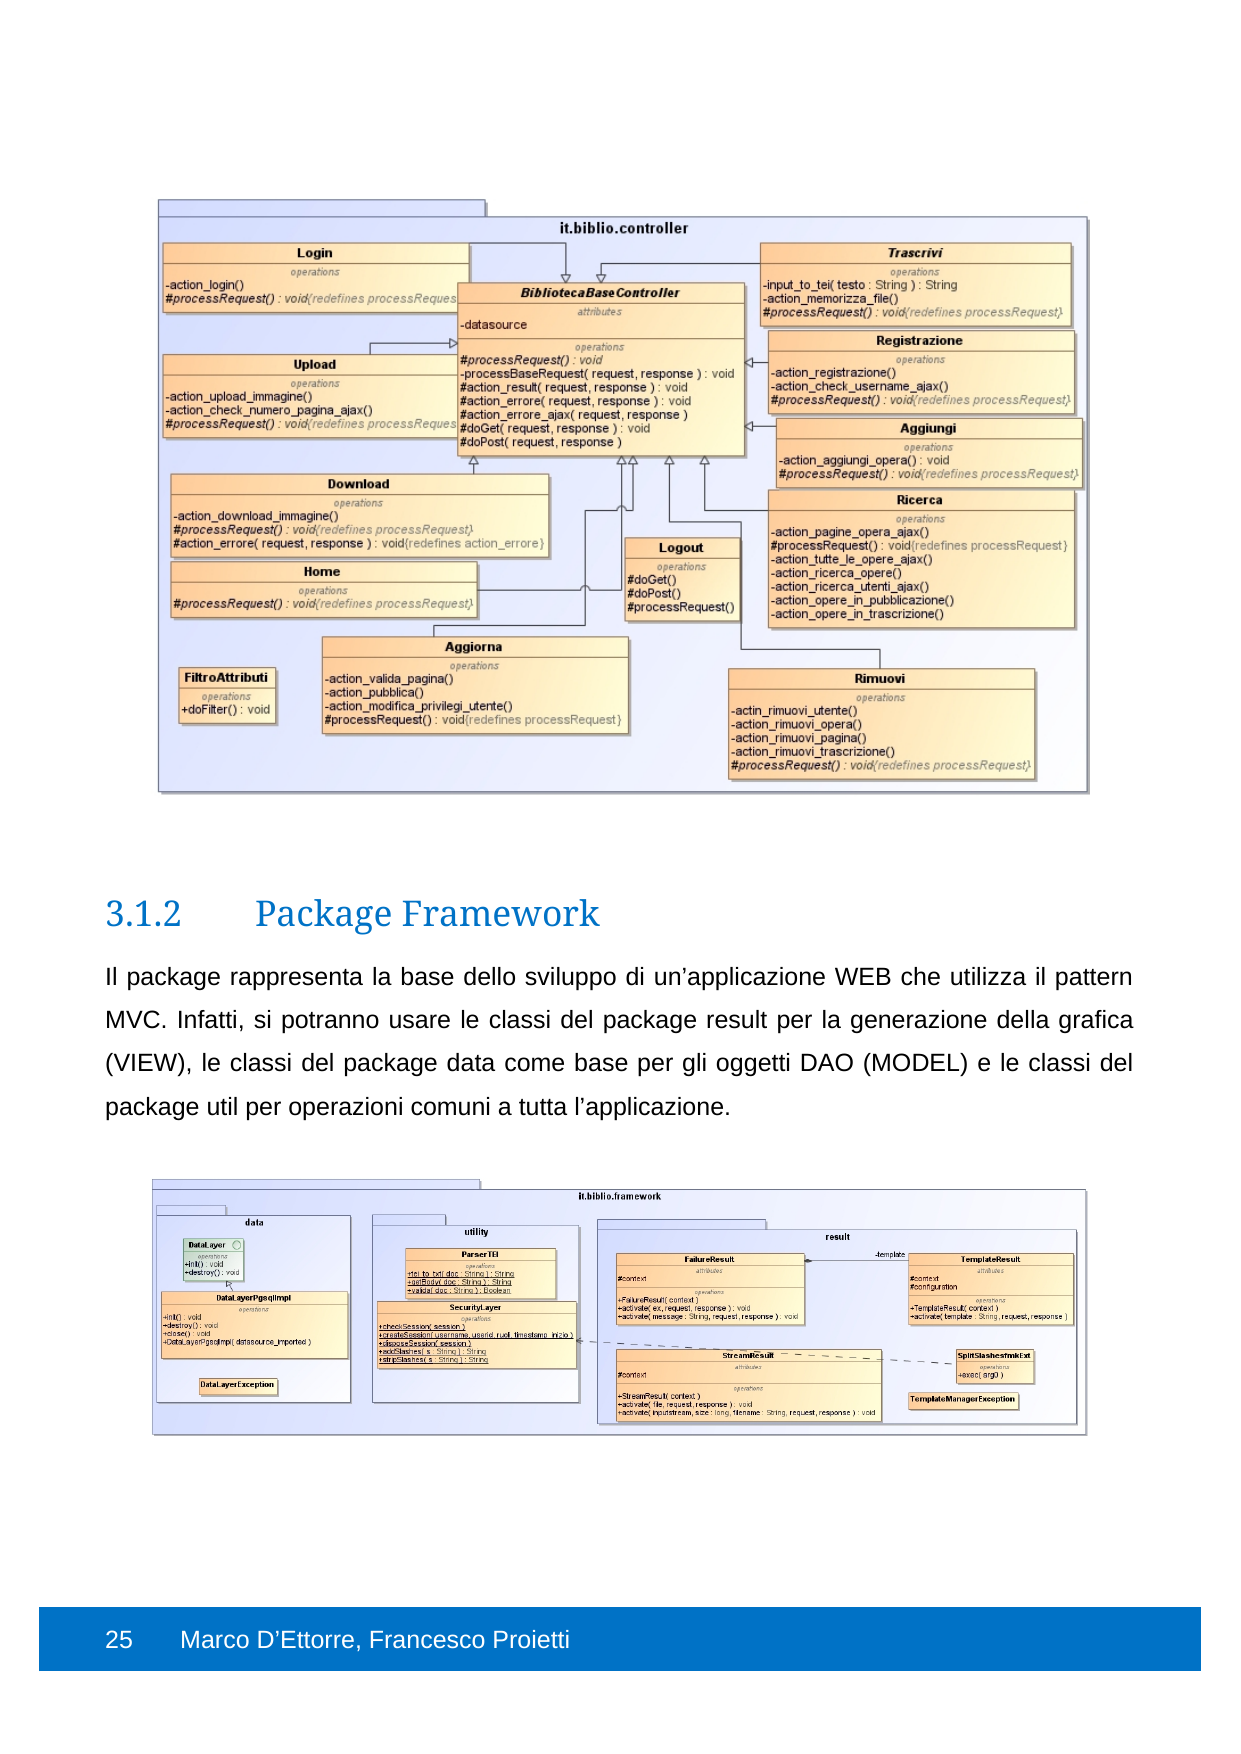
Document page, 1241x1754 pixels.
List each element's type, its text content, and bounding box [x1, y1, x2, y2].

text Il package rappresenta la base dello sviluppo di un’applicazione WEB che utilizza il pattern MVC. Infatti, si potranno usare le classi del package result per la generazione della grafica (VIEW), le classi del package data come base per gli oggetti DAO (MODEL) e le classi del package util per operazioni comuni a tutta l’applicazione. [105, 962, 1135, 1120]
subtitle Package Framework [105, 889, 1135, 937]
picture [150, 197, 1090, 798]
picture [150, 1177, 1090, 1439]
